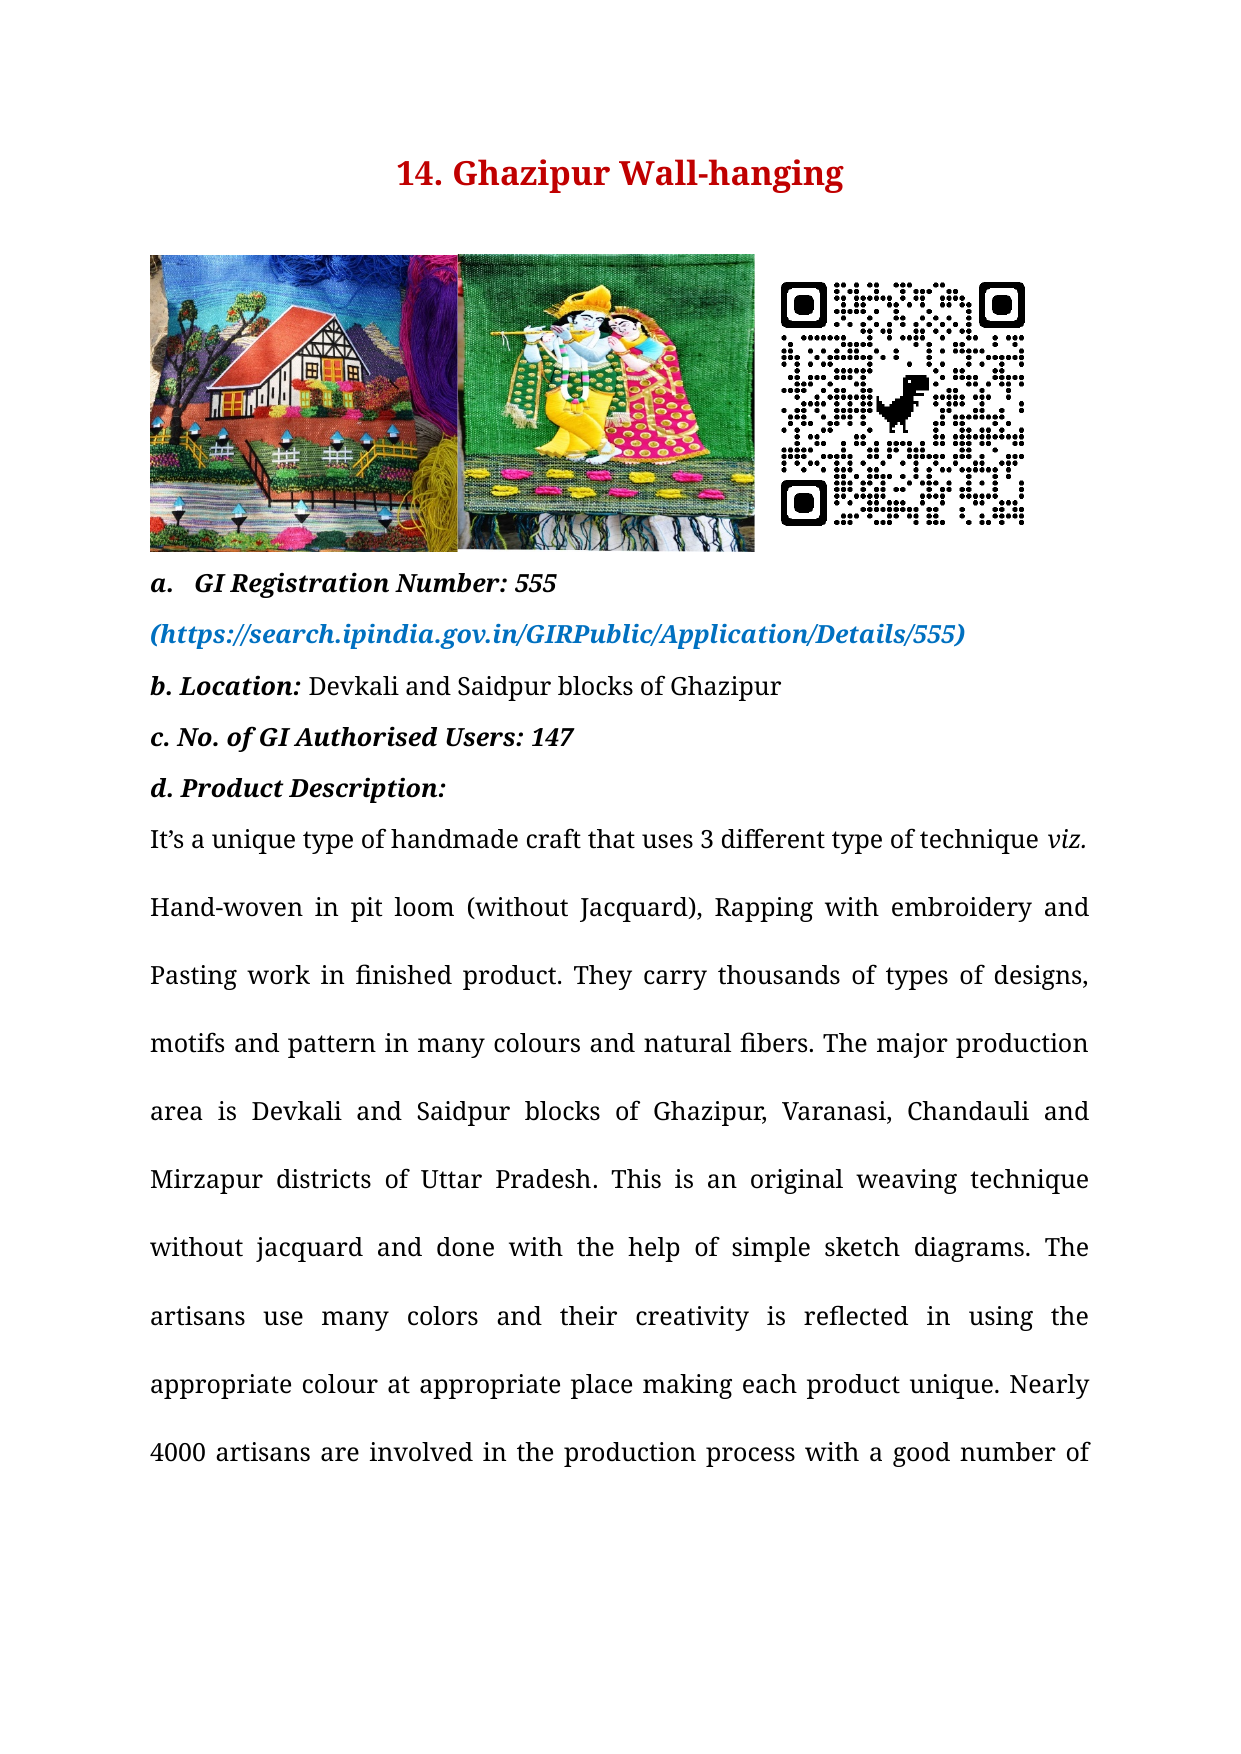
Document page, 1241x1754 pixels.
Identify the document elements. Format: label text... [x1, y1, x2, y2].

text c. No. of GI Authorised Users: 147 [150, 719, 1090, 753]
text 14. Ghazipur Wall-hanging [150, 150, 1090, 195]
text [150, 821, 1090, 1468]
text b. Location: Devkali and Saidpur blocks of Ghazipur [150, 668, 1090, 702]
picture [150, 254, 1050, 552]
text d. Product Description: [150, 770, 1090, 804]
list GI Registration Number: 555 [150, 566, 1090, 600]
text (https://search.ipindia.gov.in/GIRPublic/Application/Details/555) [150, 617, 1090, 651]
